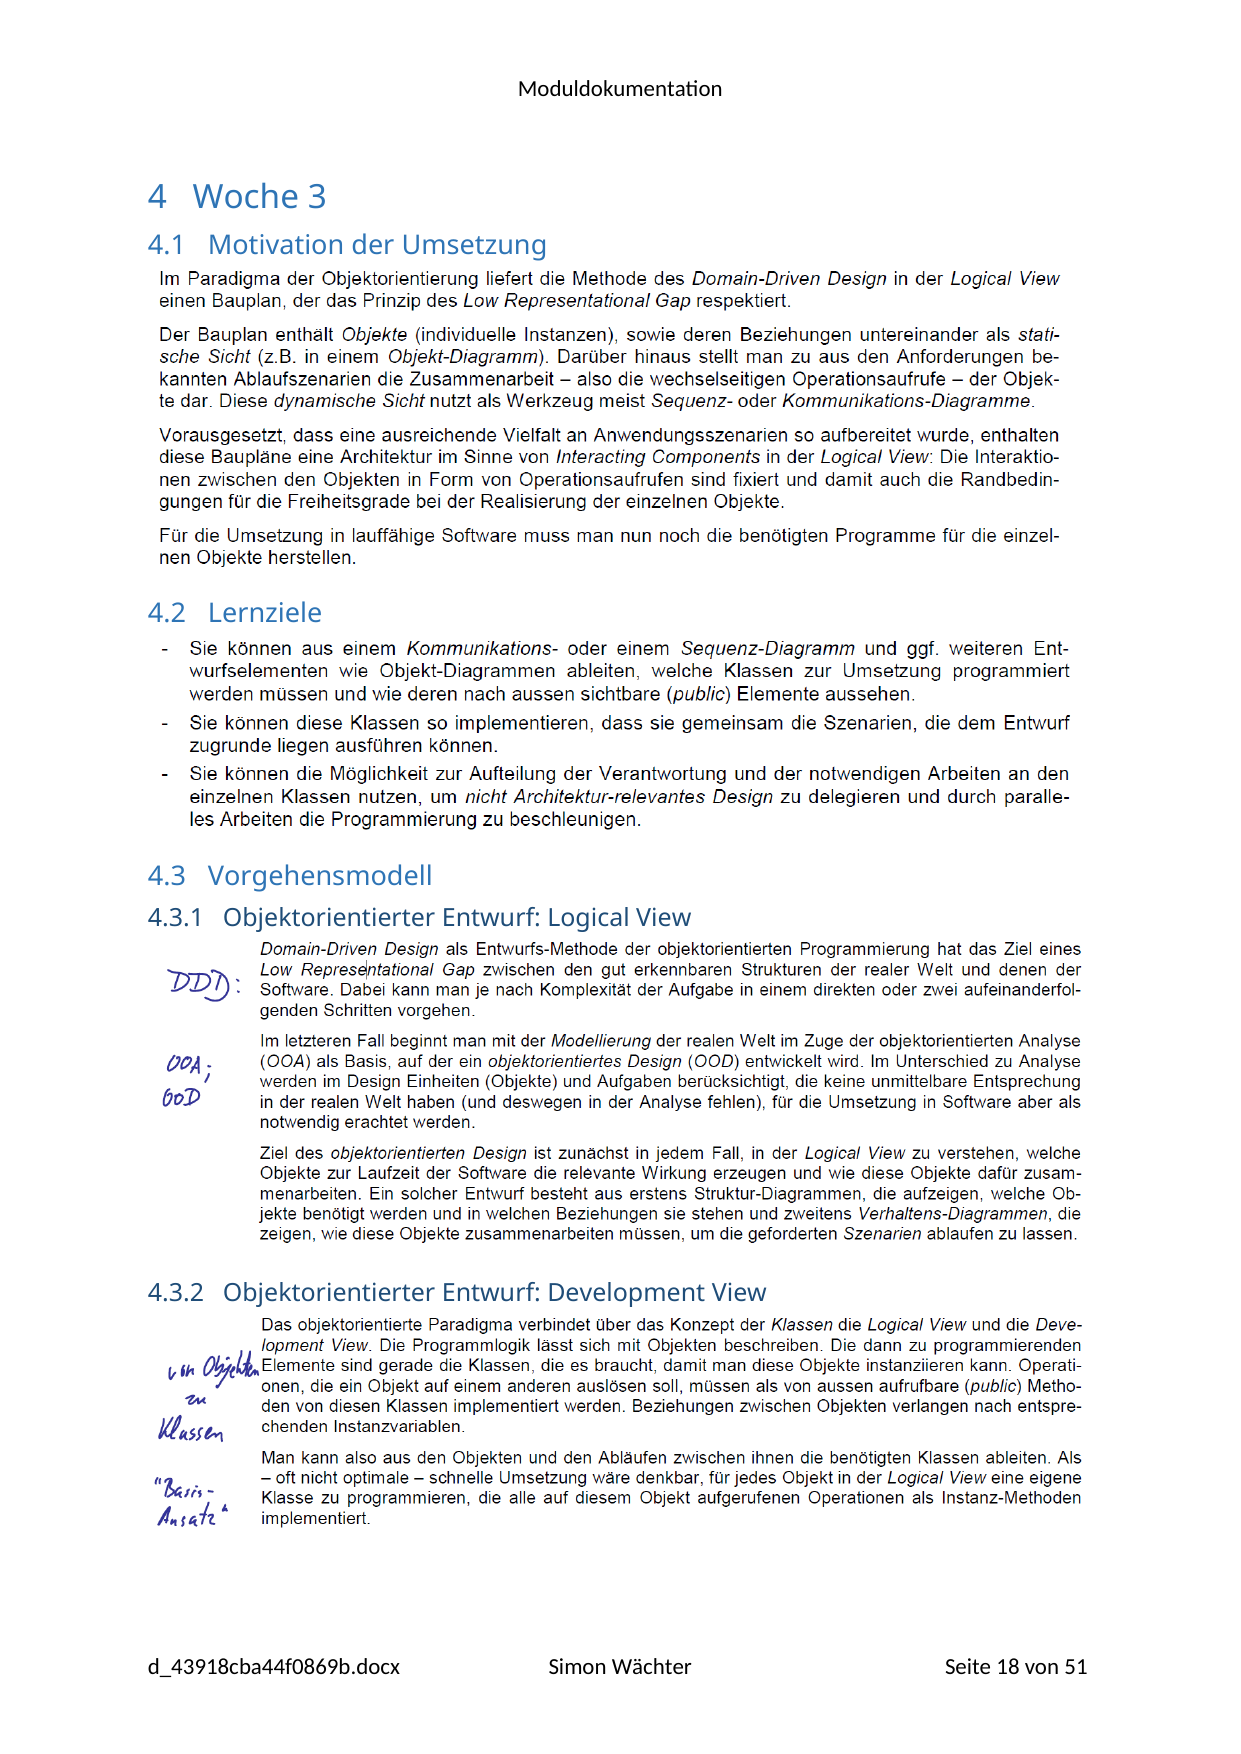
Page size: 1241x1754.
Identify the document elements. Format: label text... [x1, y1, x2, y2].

picture [147, 265, 1093, 575]
subtitle Motivation der Umsetzung [148, 226, 1093, 263]
picture [147, 1311, 1093, 1545]
picture [147, 633, 1093, 838]
subtitle Objektorientierter Entwurf: Development View [148, 1275, 1093, 1309]
subtitle Objektorientierter Entwurf: Logical View [148, 900, 1093, 934]
subtitle Woche 3 [148, 173, 1093, 218]
subtitle Lernziele [148, 593, 1093, 630]
picture [147, 936, 1093, 1257]
subtitle Vorgehensmodell [148, 856, 1093, 893]
